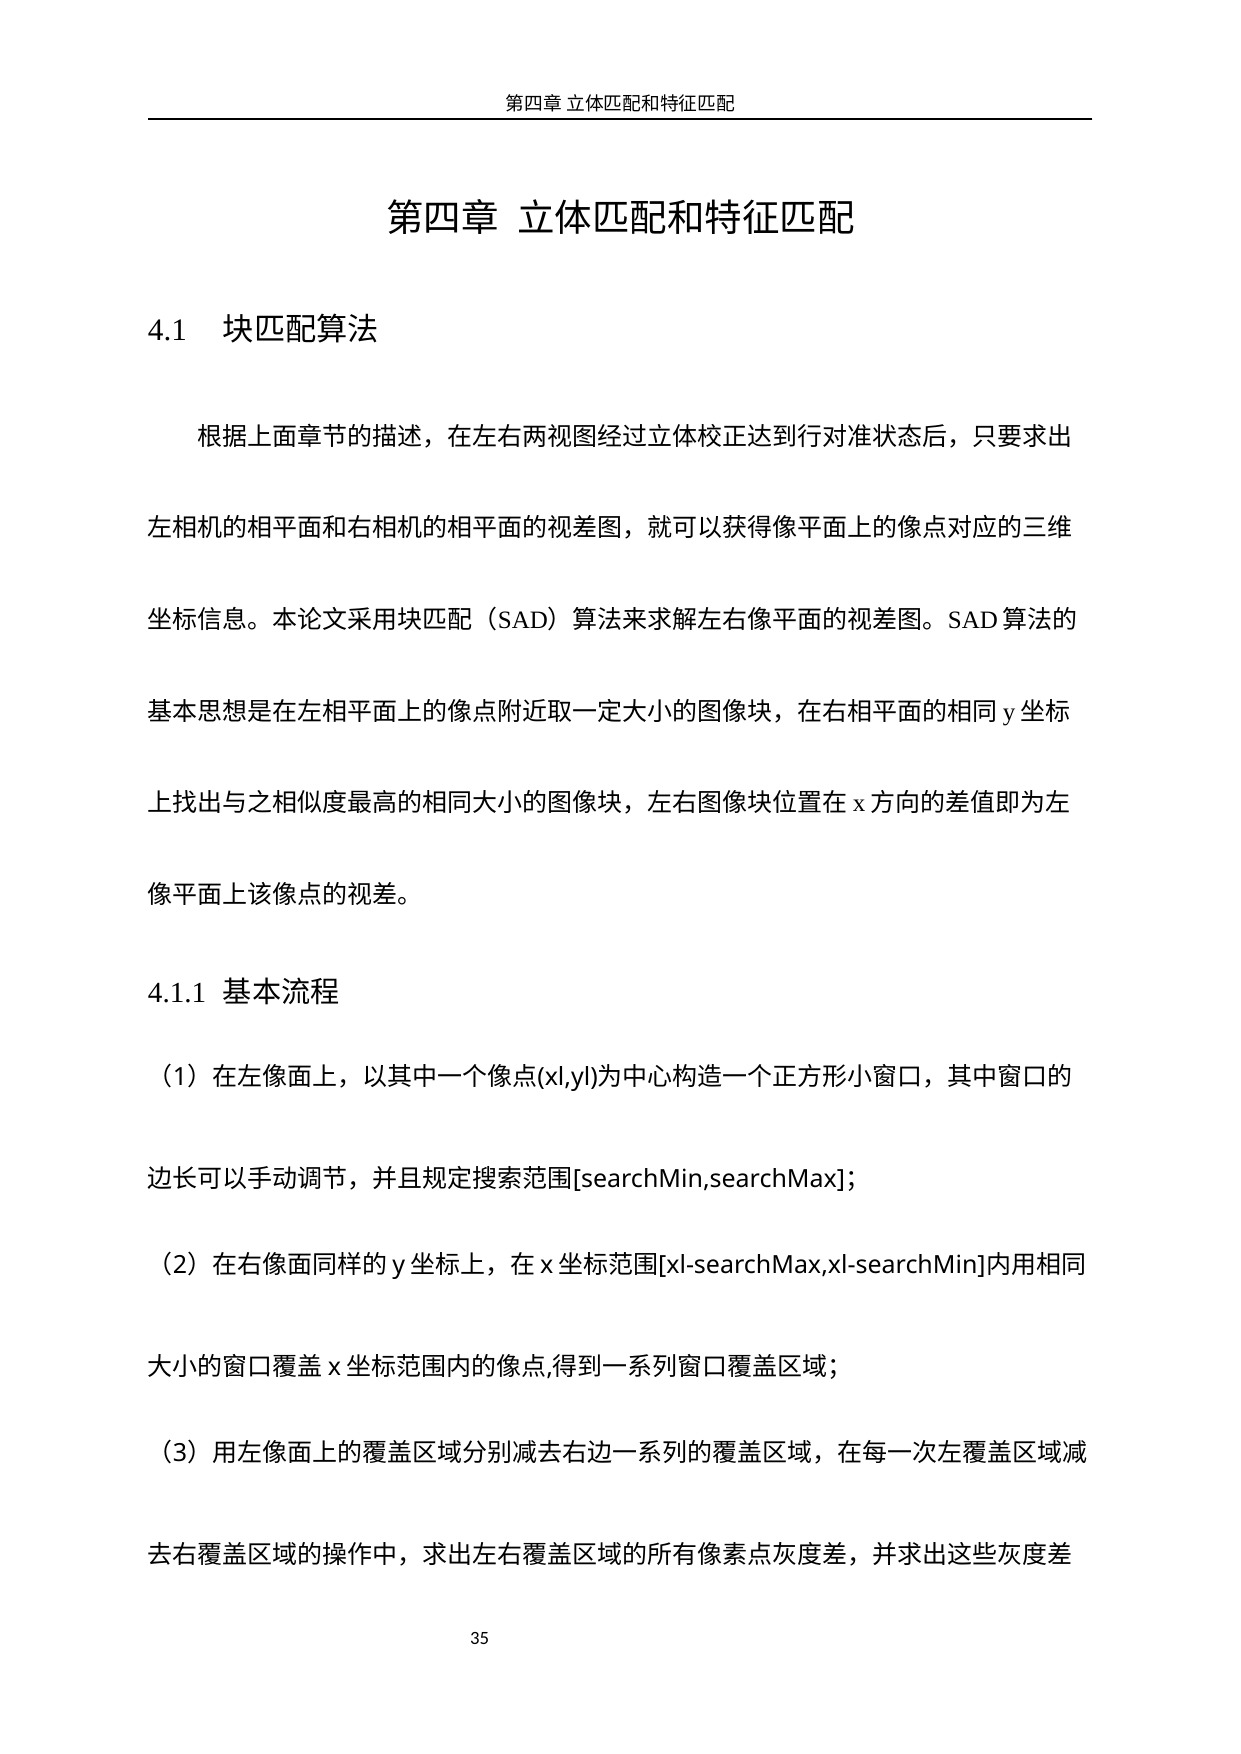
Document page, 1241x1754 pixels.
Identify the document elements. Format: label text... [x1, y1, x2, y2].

text （1）在左像面上，以其中一个像点(xl,yl)为中心构造一个正方形小窗口，其中窗口的边长可以手动调节，并且规定搜索范围[searchMin,searchMax]； [148, 1041, 1092, 1211]
subtitle 立体匹配和特征匹配 [148, 181, 1092, 249]
text 根据上面章节的描述，在左右两视图经过立体校正达到行对准状态后，只要求出左相机的相平面和右相机的相平面的视差图，就可以获得像平面上的像点对应的三维坐标信息。本论文采用块匹配（SAD）算法来求解左右像平面的视差图。SAD算法的基本思想是在左相平面上的像点附近取一定大小的图像块，在右相平面的相同y坐标上找出与之相似度最高的相同大小的图像块，左右图像块位置在x方向的差值即为左像平面上该像点的视差。 [148, 400, 1092, 927]
text （2）在右像面同样的y坐标上，在x坐标范围[xl-searchMax,xl-searchMin]内用相同大小的窗口覆盖x坐标范围内的像点,得到一系列窗口覆盖区域； [148, 1229, 1092, 1399]
subtitle 块匹配算法 [148, 293, 1092, 361]
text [148, 1417, 1092, 1587]
subtitle 基本流程 [148, 956, 1092, 1024]
